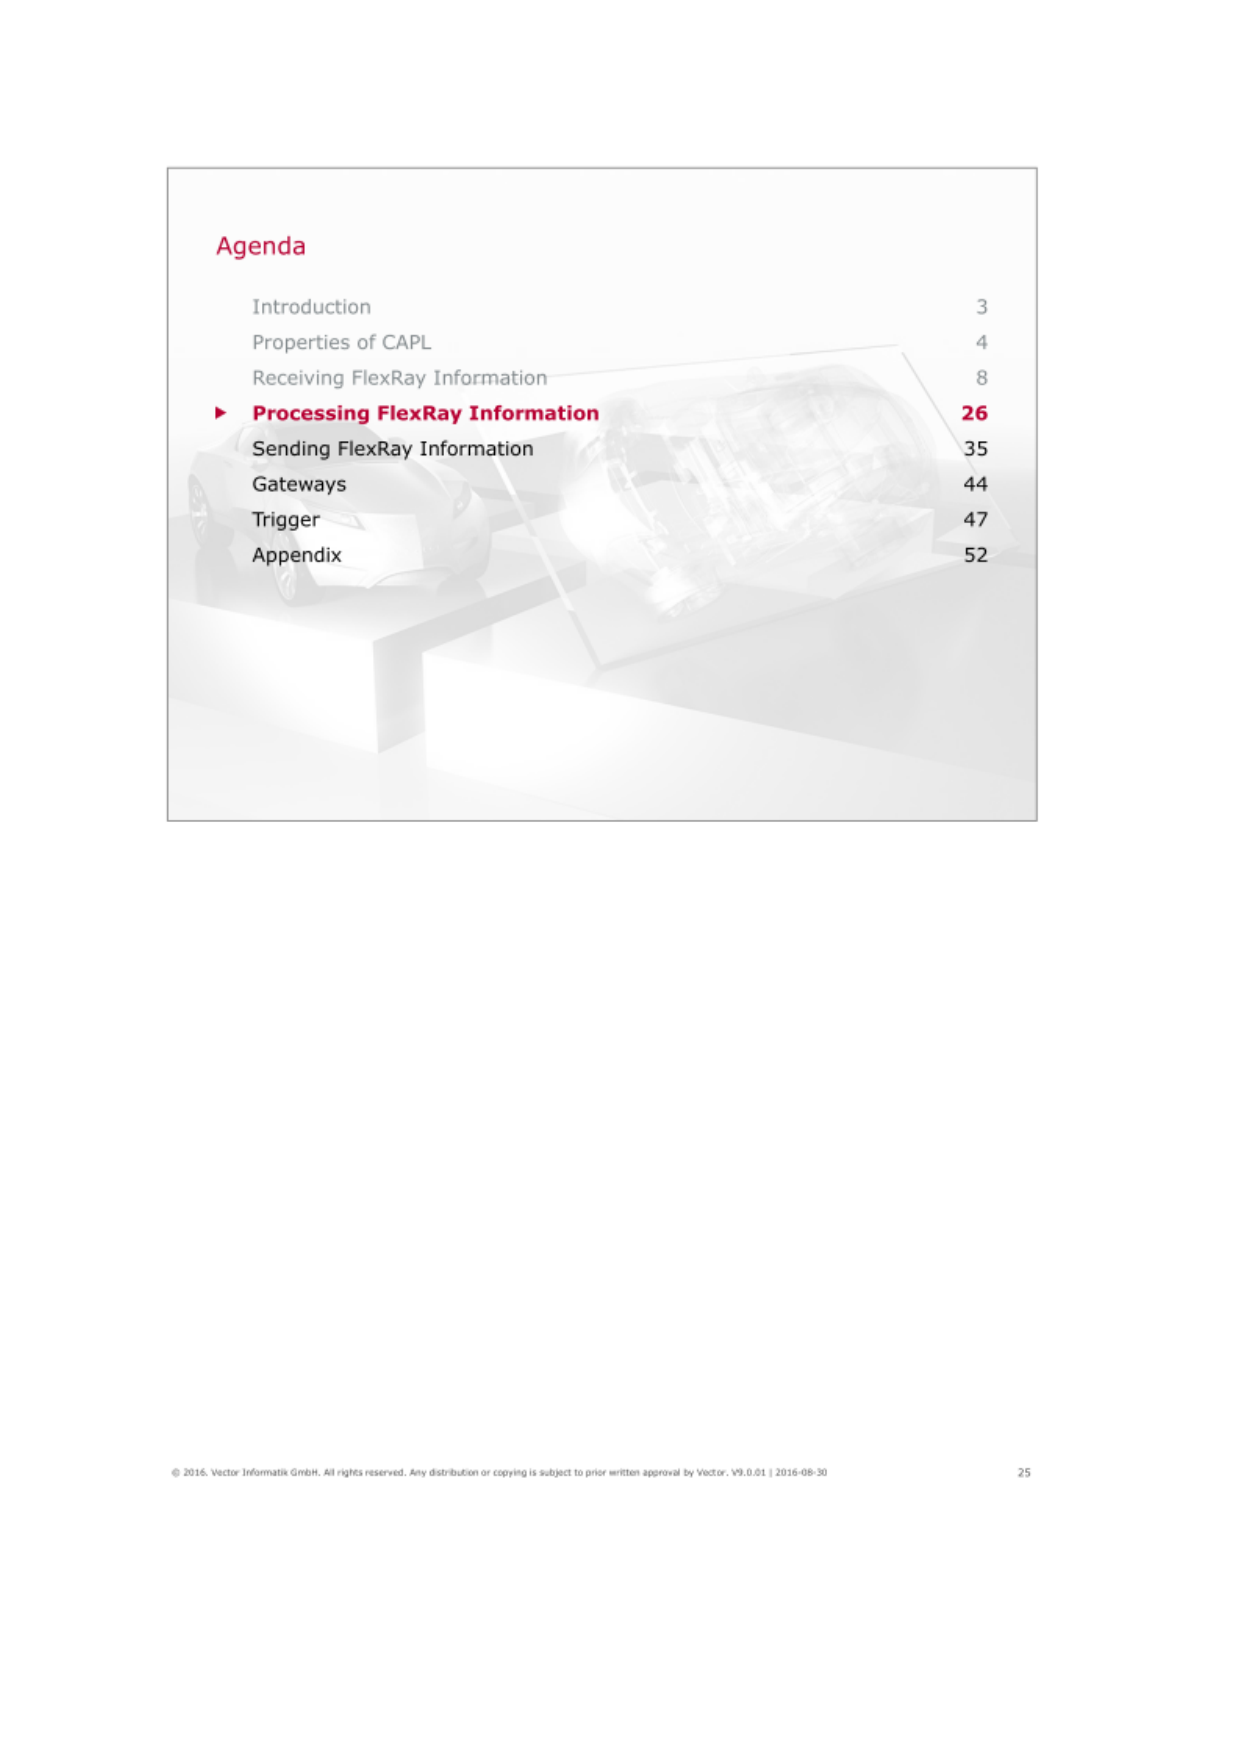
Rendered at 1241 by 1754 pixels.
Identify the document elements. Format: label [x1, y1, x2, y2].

picture [150, 150, 1060, 1495]
